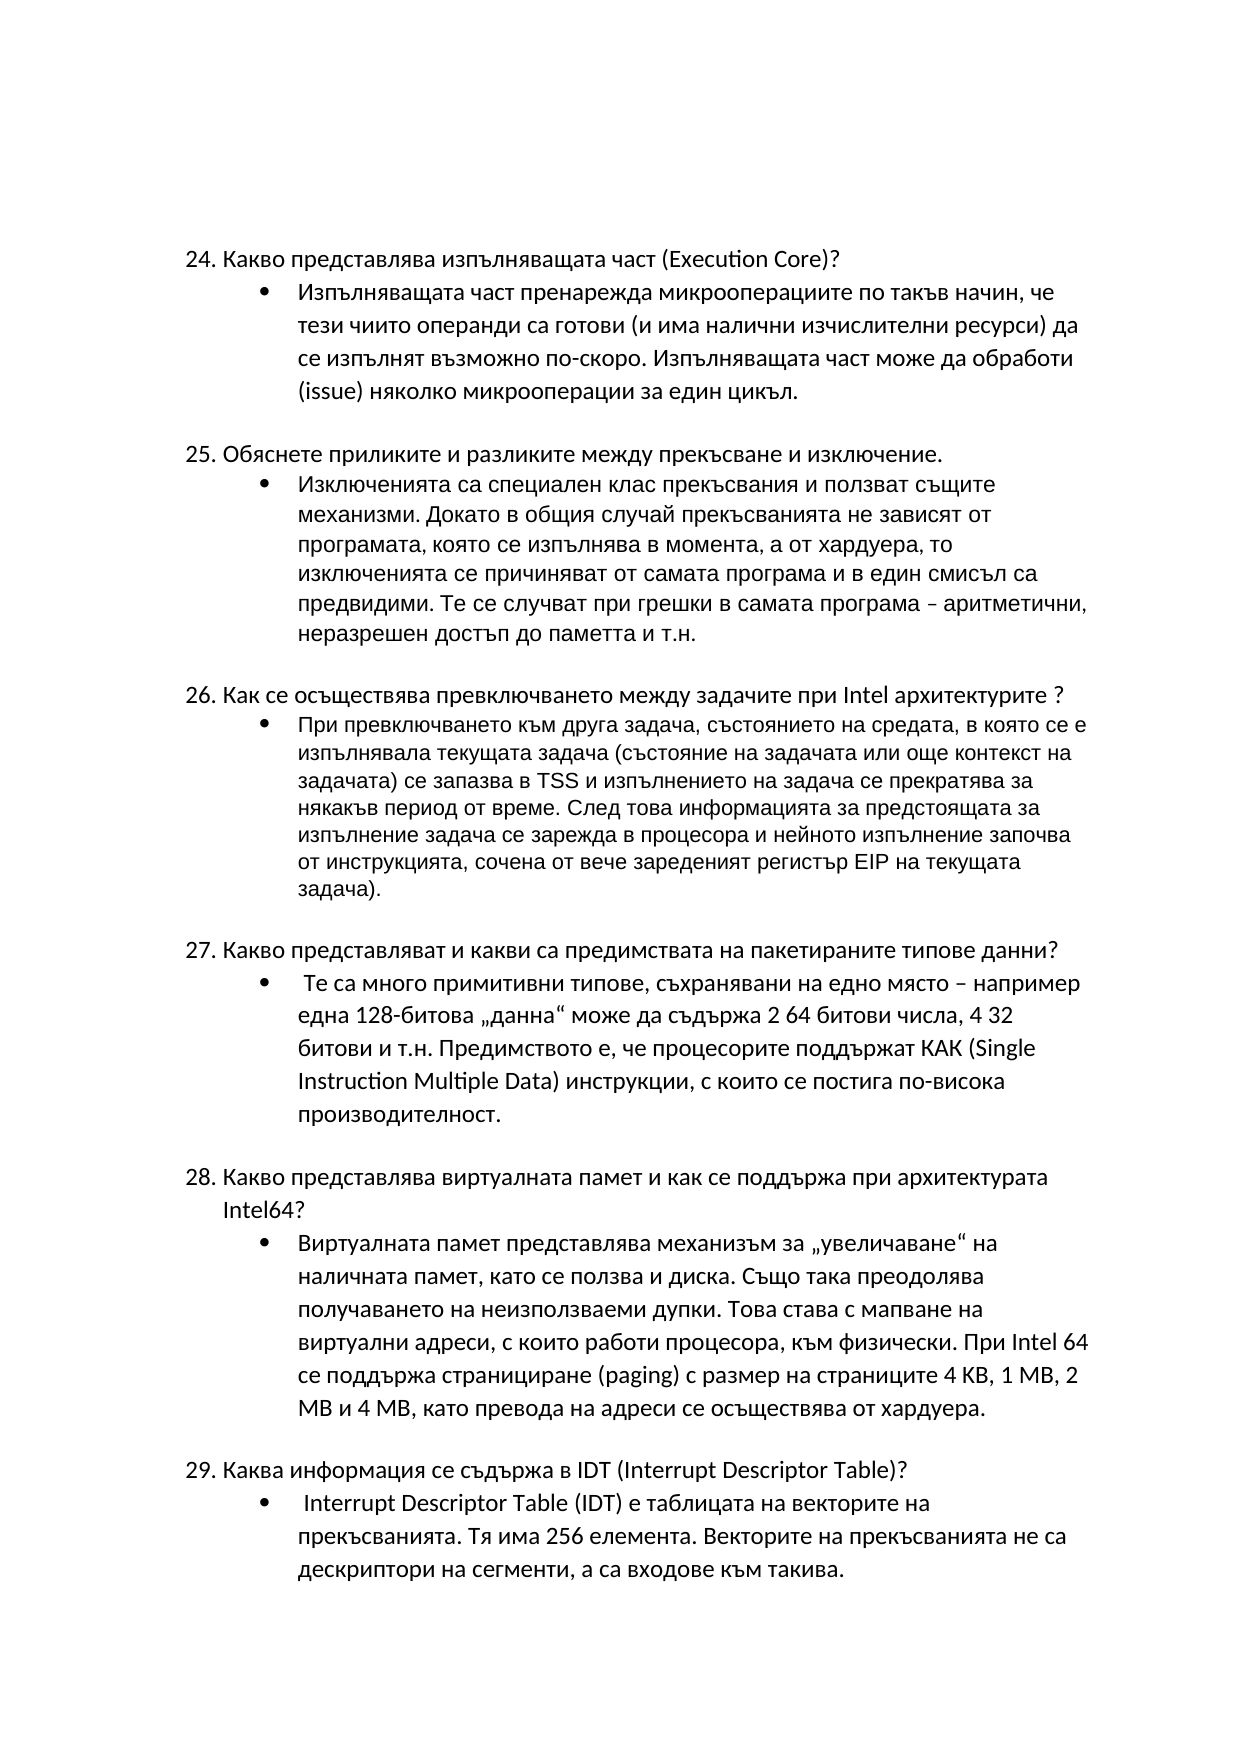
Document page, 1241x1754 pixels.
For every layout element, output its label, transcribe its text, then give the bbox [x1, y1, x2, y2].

list При превключването към друга задача, състоянието на средата, в която се е изпълнявала текущата задача (състояние на задачата или още контекст на задачата) се запазва в TSS и изпълнението на задача се прекратява за някакъв период от време. След това информацията за предстоящата за изпълнение задача се зарежда в процесора и нейното изпълнение започва от инструкцията, сочена от вече зареденият регистър EIP на текущата задача). [260, 712, 1093, 932]
list Каква информация се съдържа в IDT (Interrupt Descriptor Table)? [185, 1455, 1093, 1485]
list Изключенията са специален клас прекъсвания и ползват същите механизми. Докато в общия случай прекъсванията не зависят от програмата, която се изпълнява в момента, а от хардуера, то изключенията се причиняват от самата програма и в един смисъл са предвидими. Те се случват при грешки в самата програма – аритметични, неразрешен достъп до паметта и т.н. [260, 471, 1093, 677]
list Какво представлява виртуалната памет и как се поддържа при архитектурата Intel64? [185, 1161, 1093, 1225]
list Какво представлява изпълняващата част (Execution Core)? [185, 243, 1093, 274]
list Какво представляват и какви са предимствата на пакетираните типове данни? [185, 934, 1093, 964]
list Как се осъществява превключването между задачите при Intel архитектурите ? [185, 679, 1093, 710]
list Обяснете приликите и разликите между прекъсване и изключение. [185, 438, 1093, 468]
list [260, 1488, 1093, 1584]
list Те са много примитивни типове, съхранявани на едно място – например една 128-битова „данна“ може да съдържа 2 64 битови числа, 4 32 битови и т.н. Предимството е, че процесорите поддържат КАК (Single Instruction Multiple Data) инструкции, с които се постига по-висока производителност. [260, 967, 1093, 1159]
list Виртуалната памет представлява механизъм за „увеличаване“ на наличната памет, като се ползва и диска. Също така преодолява получаването на неизползваеми дупки. Това става с мапване на виртуални адреси, с които работи процесора, към физически. При Intel 64 се поддържа странициране (paging) с размер на страниците 4 KB, 1 MB, 2 MB и 4 МB, като превода на адреси се осъществява от хардуера. [260, 1227, 1093, 1452]
list Изпълняващата част пренарежда микрооперациите по такъв начин, че тези чиито операнди са готови (и има налични изчислителни ресурси) да се изпълнят възможно по-скоро. Изпълняващата част може да обработи (issue) няколко микрооперации за един цикъл. [260, 276, 1093, 436]
